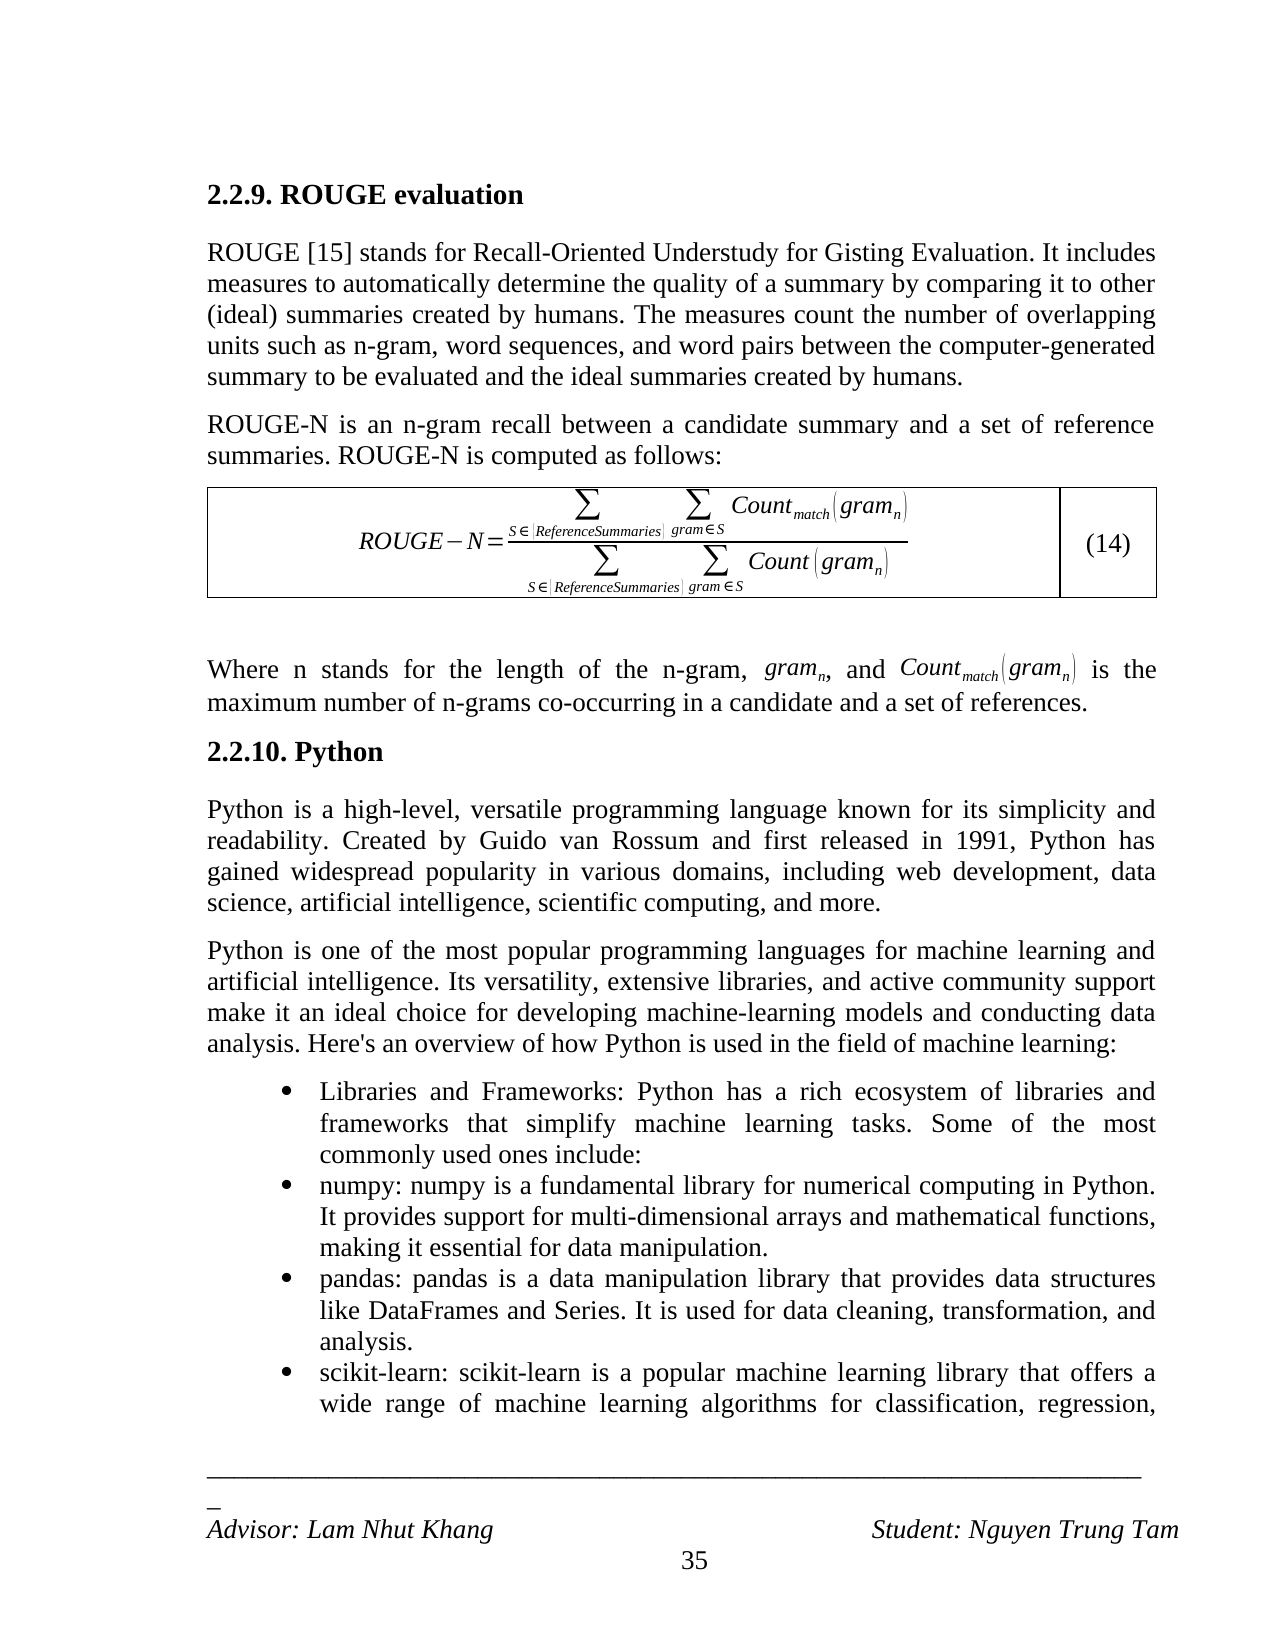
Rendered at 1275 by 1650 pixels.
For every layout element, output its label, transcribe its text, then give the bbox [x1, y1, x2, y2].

subtitle Python [207, 734, 1157, 768]
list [282, 1356, 1157, 1418]
text Where n stands for the length of the n-gram, , and is the maximum number of n-grams co-occurring in a candidate and a set of references. [207, 652, 1157, 718]
list numpy: numpy is a fundamental library for numerical computing in Python. It provides support for multi-dimensional arrays and mathematical functions, making it essential for data manipulation. [282, 1169, 1157, 1262]
text ROUGE-N is an n-gram recall between a candidate summary and a set of reference summaries. ROUGE-N is computed as follows: [207, 408, 1157, 470]
text Python is one of the most popular programming languages for machine learning and artificial intelligence. Its versatility, extensive libraries, and active community support make it an ideal choice for developing machine-learning models and conducting data analysis. Here's an overview of how Python is used in the field of machine learning: [207, 934, 1157, 1059]
text Python is a high-level, versatile programming language known for its simplicity and readability. Created by Guido van Rossum and first released in 1991, Python has gained widespread popularity in various domains, including web development, data science, artificial intelligence, scientific computing, and more. [207, 793, 1157, 917]
list Libraries and Frameworks: Python has a rich ecosystem of libraries and frameworks that simplify machine learning tasks. Some of the most commonly used ones include: [282, 1075, 1157, 1169]
subtitle ROUGE evaluation [207, 177, 1157, 211]
text ROUGE stands for Recall-Oriented Understudy for Gisting Evaluation. It includes measures to automatically determine the quality of a summary by comparing it to other (ideal) summaries created by humans. The measures count the number of overlapping units such as n-gram, word sequences, and word pairs between the computer-generated summary to be evaluated and the ideal summaries created by humans. [207, 236, 1157, 391]
table_header (14) [1061, 488, 1156, 597]
list pandas: pandas is a data manipulation library that provides data structures like DataFrames and Series. It is used for data cleaning, transformation, and analysis. [282, 1262, 1157, 1356]
table_header [208, 488, 1059, 597]
